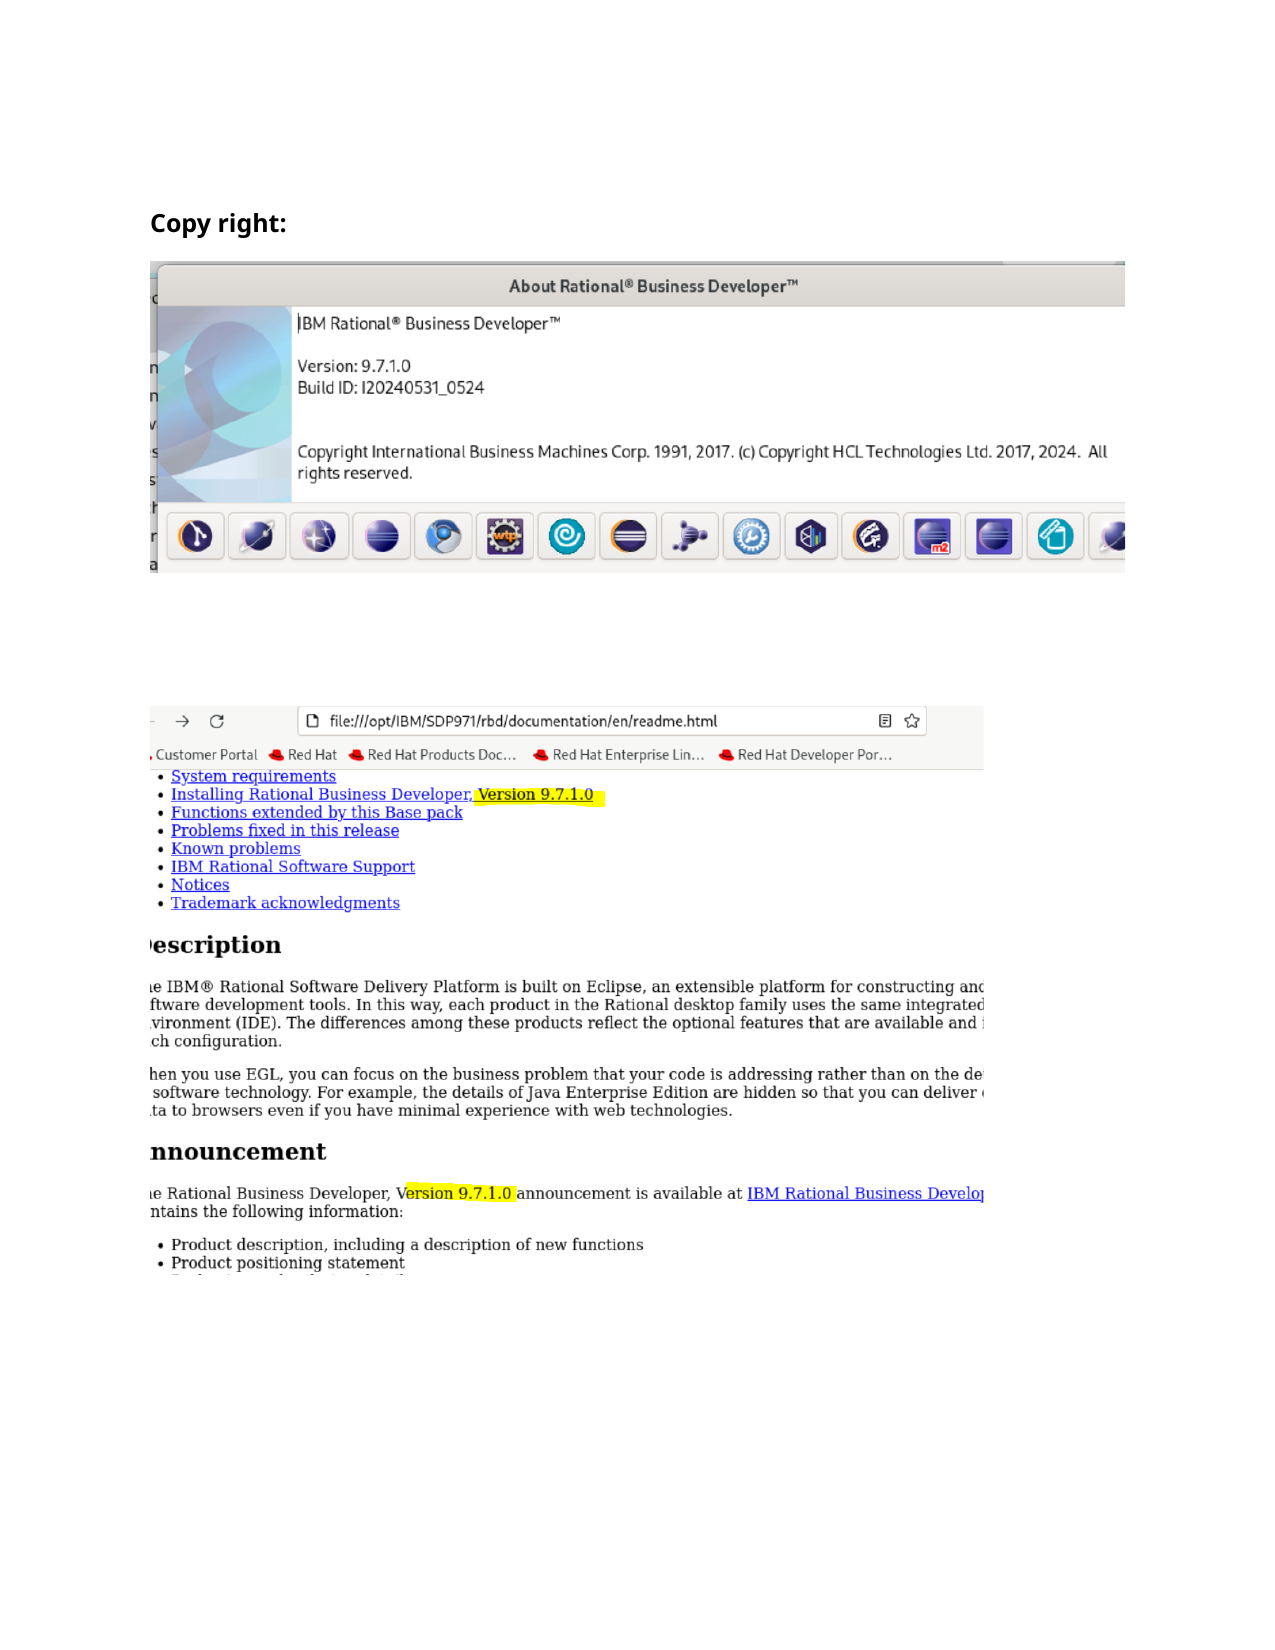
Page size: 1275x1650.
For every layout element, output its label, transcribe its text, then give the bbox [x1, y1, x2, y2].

picture [150, 261, 1125, 573]
picture [150, 706, 984, 1275]
text Copy right: [150, 206, 1125, 240]
